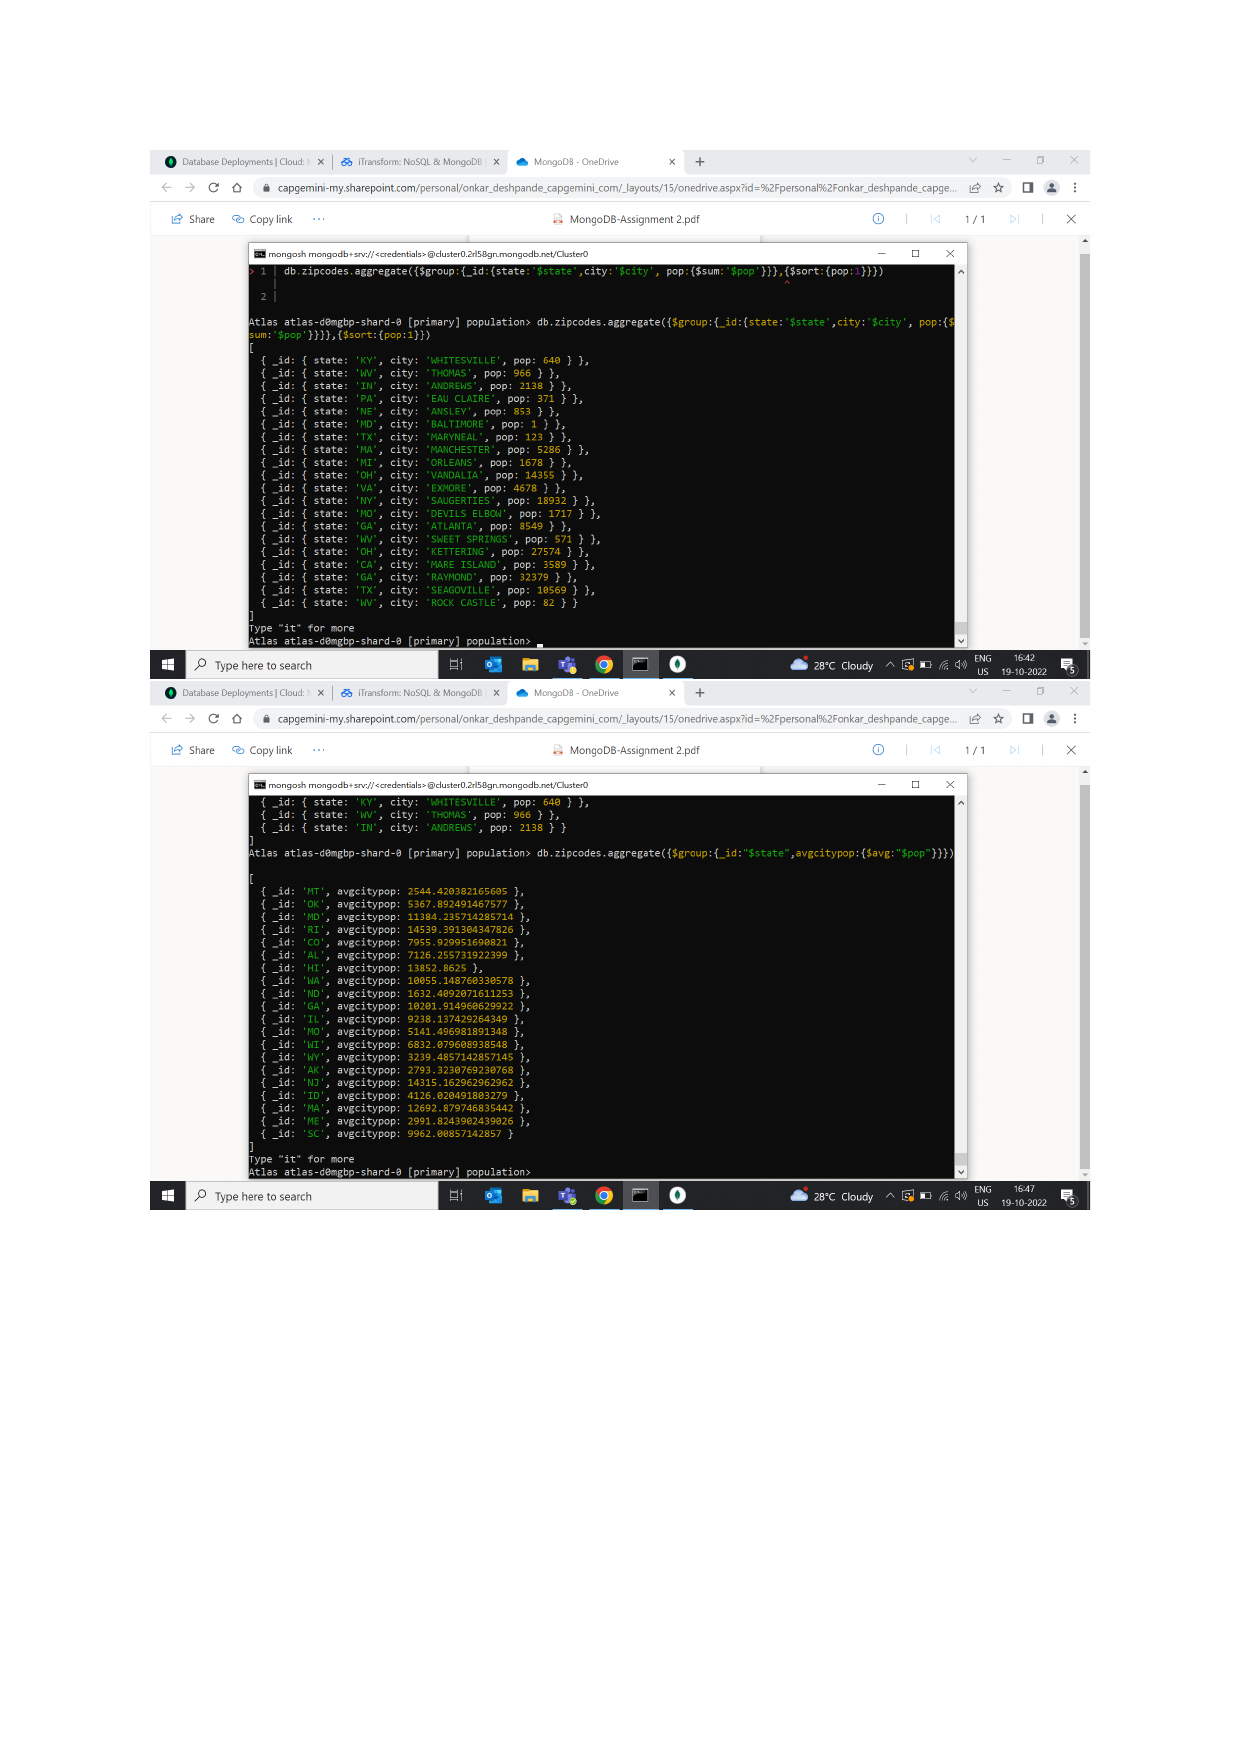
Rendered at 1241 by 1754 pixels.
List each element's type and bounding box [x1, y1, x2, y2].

picture [150, 681, 1091, 1210]
picture [150, 150, 1091, 679]
